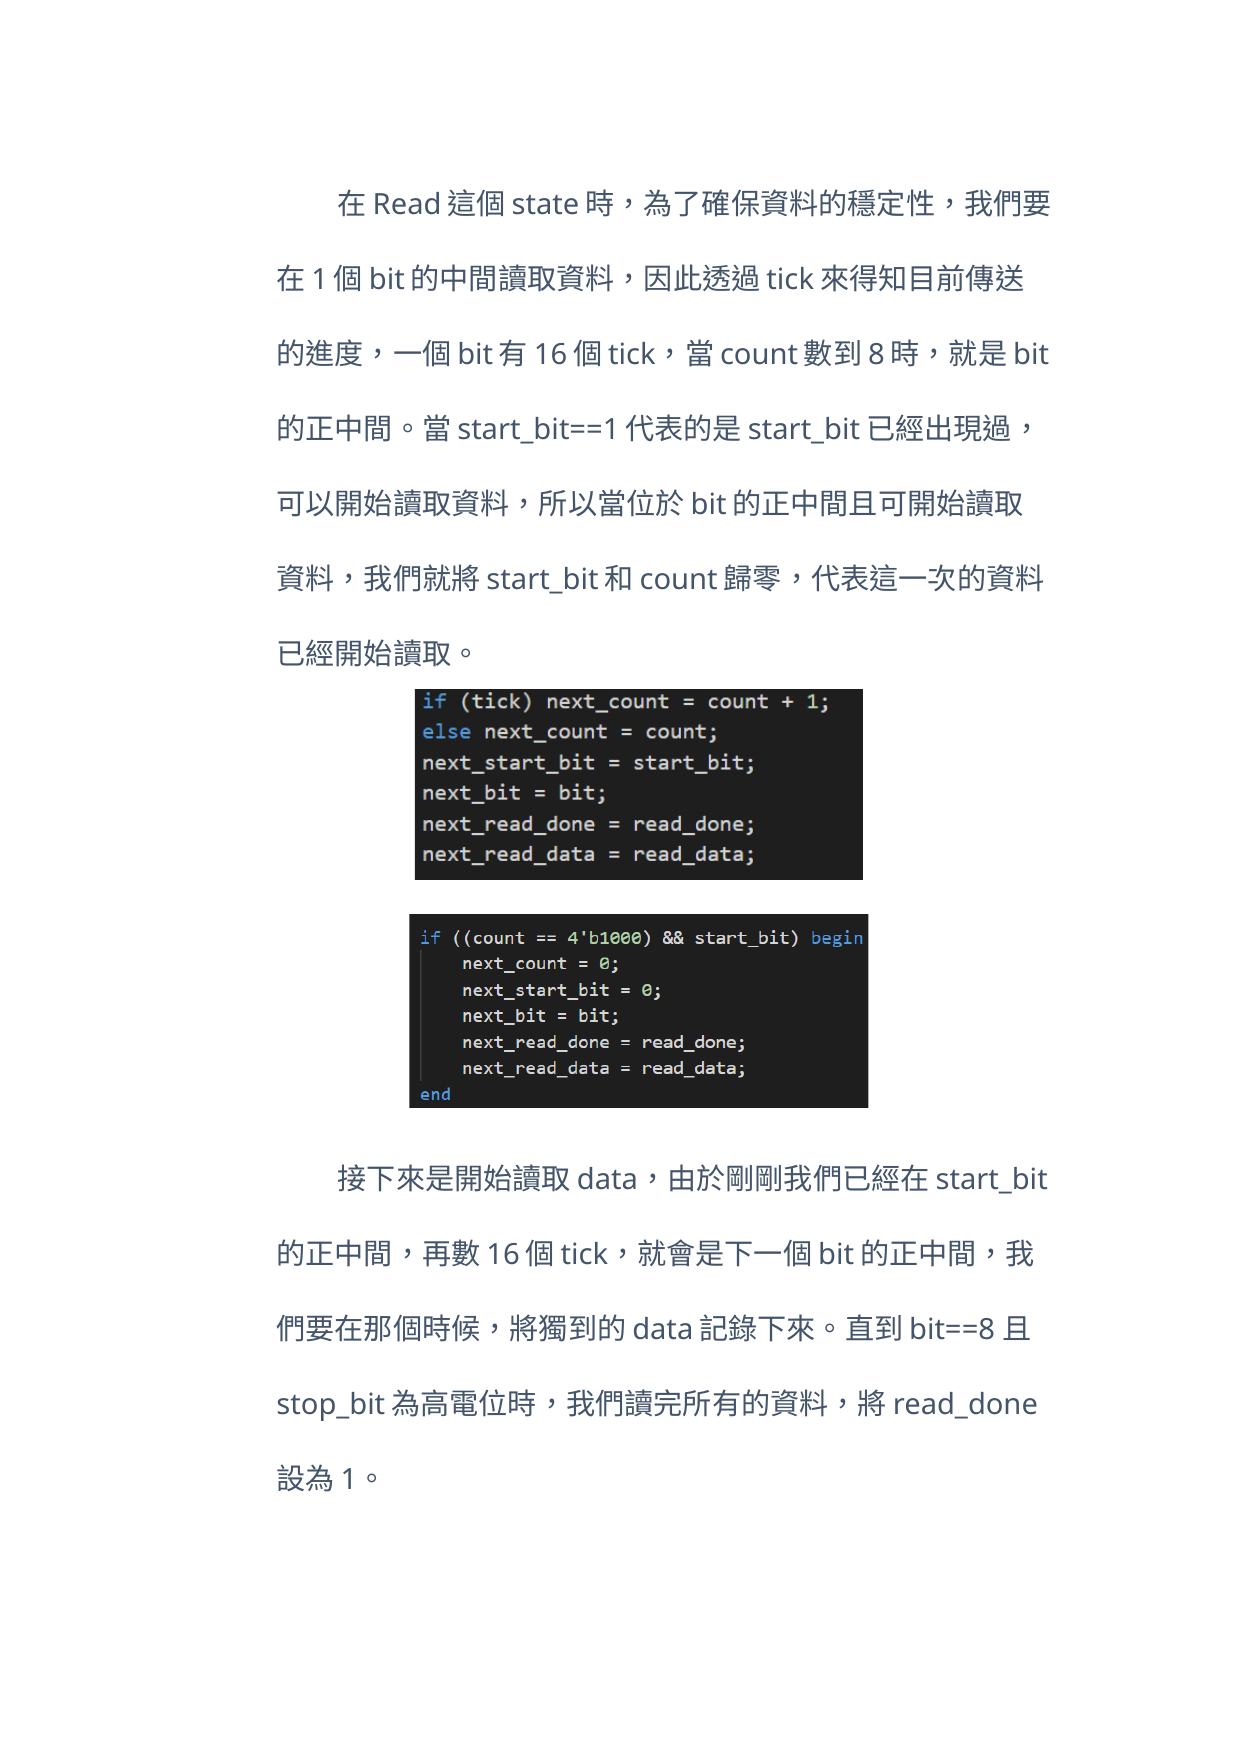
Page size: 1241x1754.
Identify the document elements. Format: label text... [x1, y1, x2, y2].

list 接下來是開始讀取data，由於剛剛我們已經在start_bit的正中間，再數16個tick，就會是下一個bit的正中間，我們要在那個時候，將獨到的data記錄下來。直到bit==8 且stop_bit為高電位時，我們讀完所有的資料，將read_done設為1。 [276, 1139, 1053, 1514]
picture [414, 689, 863, 880]
picture [409, 914, 869, 1108]
list 在Read這個state時，為了確保資料的穩定性，我們要在1個bit的中間讀取資料，因此透過tick來得知目前傳送的進度，一個bit有16個tick，當count數到8時，就是bit的正中間。當start_bit==1代表的是start_bit已經出現過，可以開始讀取資料，所以當位於bit的正中間且可開始讀取資料，我們就將start_bit和count歸零，代表這一次的資料已經開始讀取。 [276, 164, 1053, 689]
